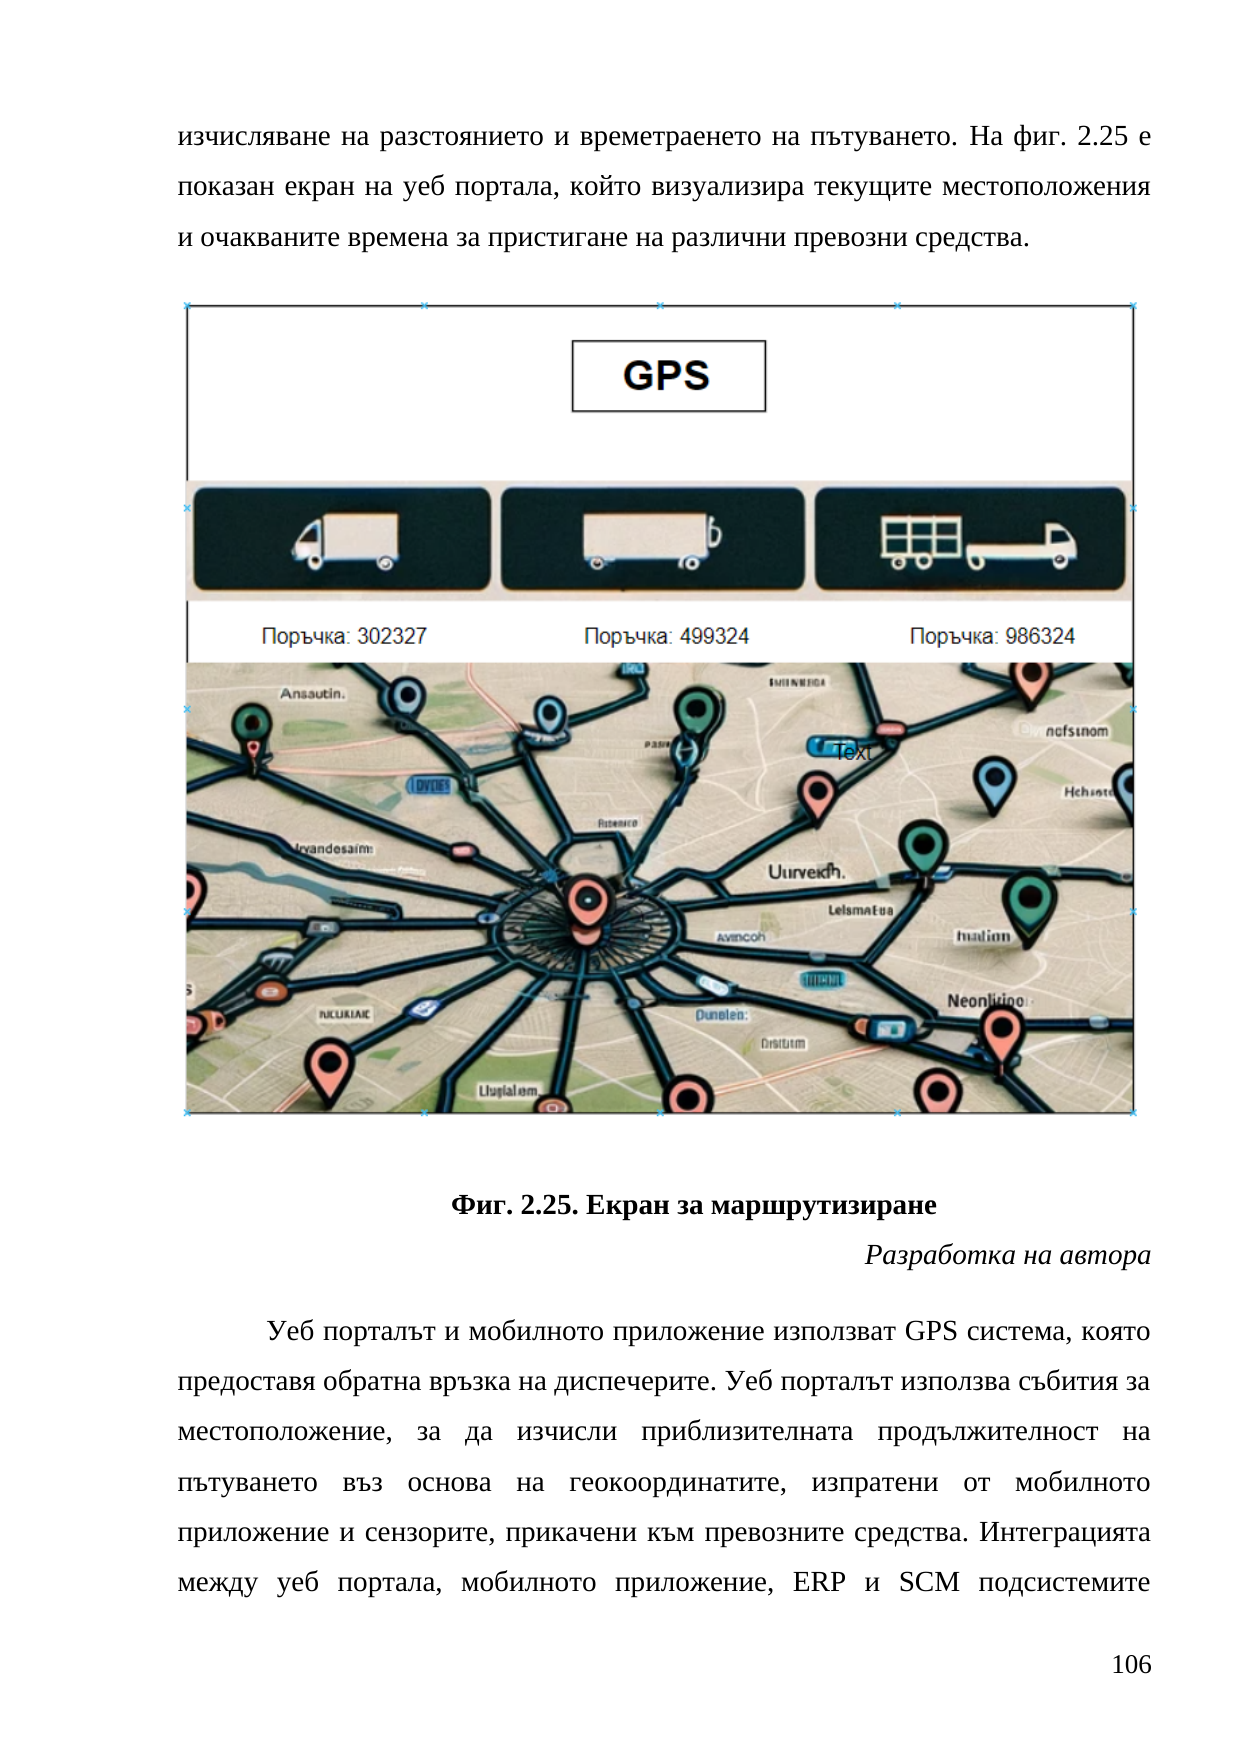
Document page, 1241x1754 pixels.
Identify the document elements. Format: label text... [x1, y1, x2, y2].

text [177, 118, 1152, 252]
title Фиг. 2.25. Екран за маршрутизиране [177, 1187, 1152, 1221]
picture [180, 294, 1149, 1146]
title Разработка на автора [177, 1237, 1152, 1271]
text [177, 1313, 1152, 1598]
